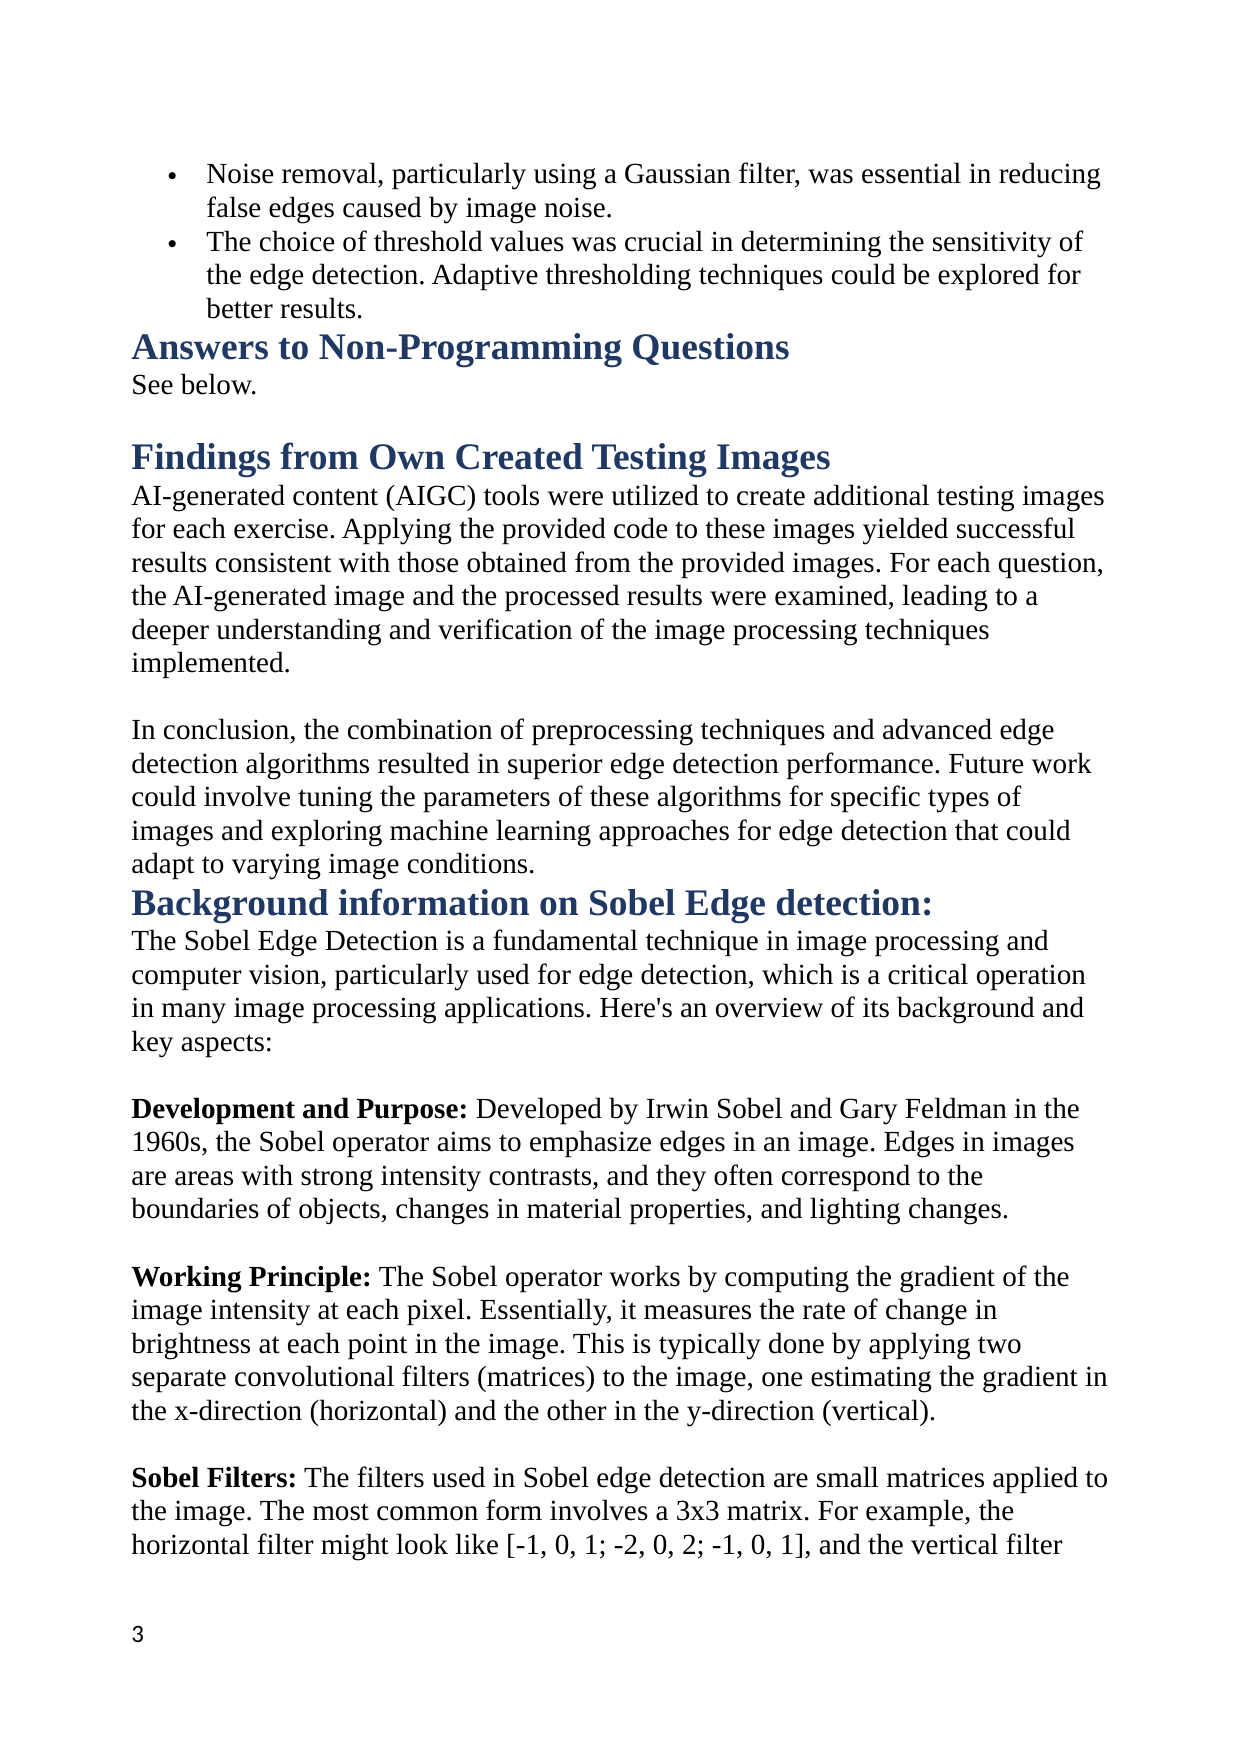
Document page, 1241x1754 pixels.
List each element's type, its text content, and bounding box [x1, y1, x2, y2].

text The Sobel Edge Detection is a fundamental technique in image processing and computer vision, particularly used for edge detection, which is a critical operation in many image processing applications. Here's an overview of its background and key aspects: [131, 923, 1109, 1057]
text In conclusion, the combination of preprocessing techniques and advanced edge detection algorithms resulted in superior edge detection performance. Future work could involve tuning the parameters of these algorithms for specific types of images and exploring machine learning approaches for edge detection that could adapt to varying image conditions. [131, 712, 1109, 880]
list Noise removal, particularly using a Gaussian filter, was essential in reducing false edges caused by image noise. [169, 157, 1109, 224]
text Findings from Own Created Testing Images [131, 434, 1109, 478]
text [131, 1460, 1109, 1561]
text Development and Purpose: Developed by Irwin Sobel and Gary Feldman in the 1960s, the Sobel operator aims to emphasize edges in an image. Edges in images are areas with strong intensity contrasts, and they often correspond to the boundaries of objects, changes in material properties, and lighting changes. [131, 1091, 1109, 1225]
text See below. [131, 367, 1109, 401]
text Background information on Sobel Edge detection: [131, 880, 1109, 923]
text Answers to Non-Programming Questions [131, 324, 1109, 367]
text AI-generated content (AIGC) tools were utilized to create additional testing images for each exercise. Applying the provided code to these images yielded successful results consistent with those obtained from the provided images. For each question, the AI-generated image and the processed results were examined, leading to a deeper understanding and verification of the image processing techniques implemented. [131, 478, 1109, 679]
text Working Principle: The Sobel operator works by computing the gradient of the image intensity at each pixel. Essentially, it measures the rate of change in brightness at each point in the image. This is typically done by applying two separate convolutional filters (matrices) to the image, one estimating the gradient in the x-direction (horizontal) and the other in the y-direction (vertical). [131, 1259, 1109, 1426]
list The choice of threshold values was crucial in determining the sensitivity of the edge detection. Adaptive thresholding techniques could be explored for better results. [169, 224, 1109, 324]
